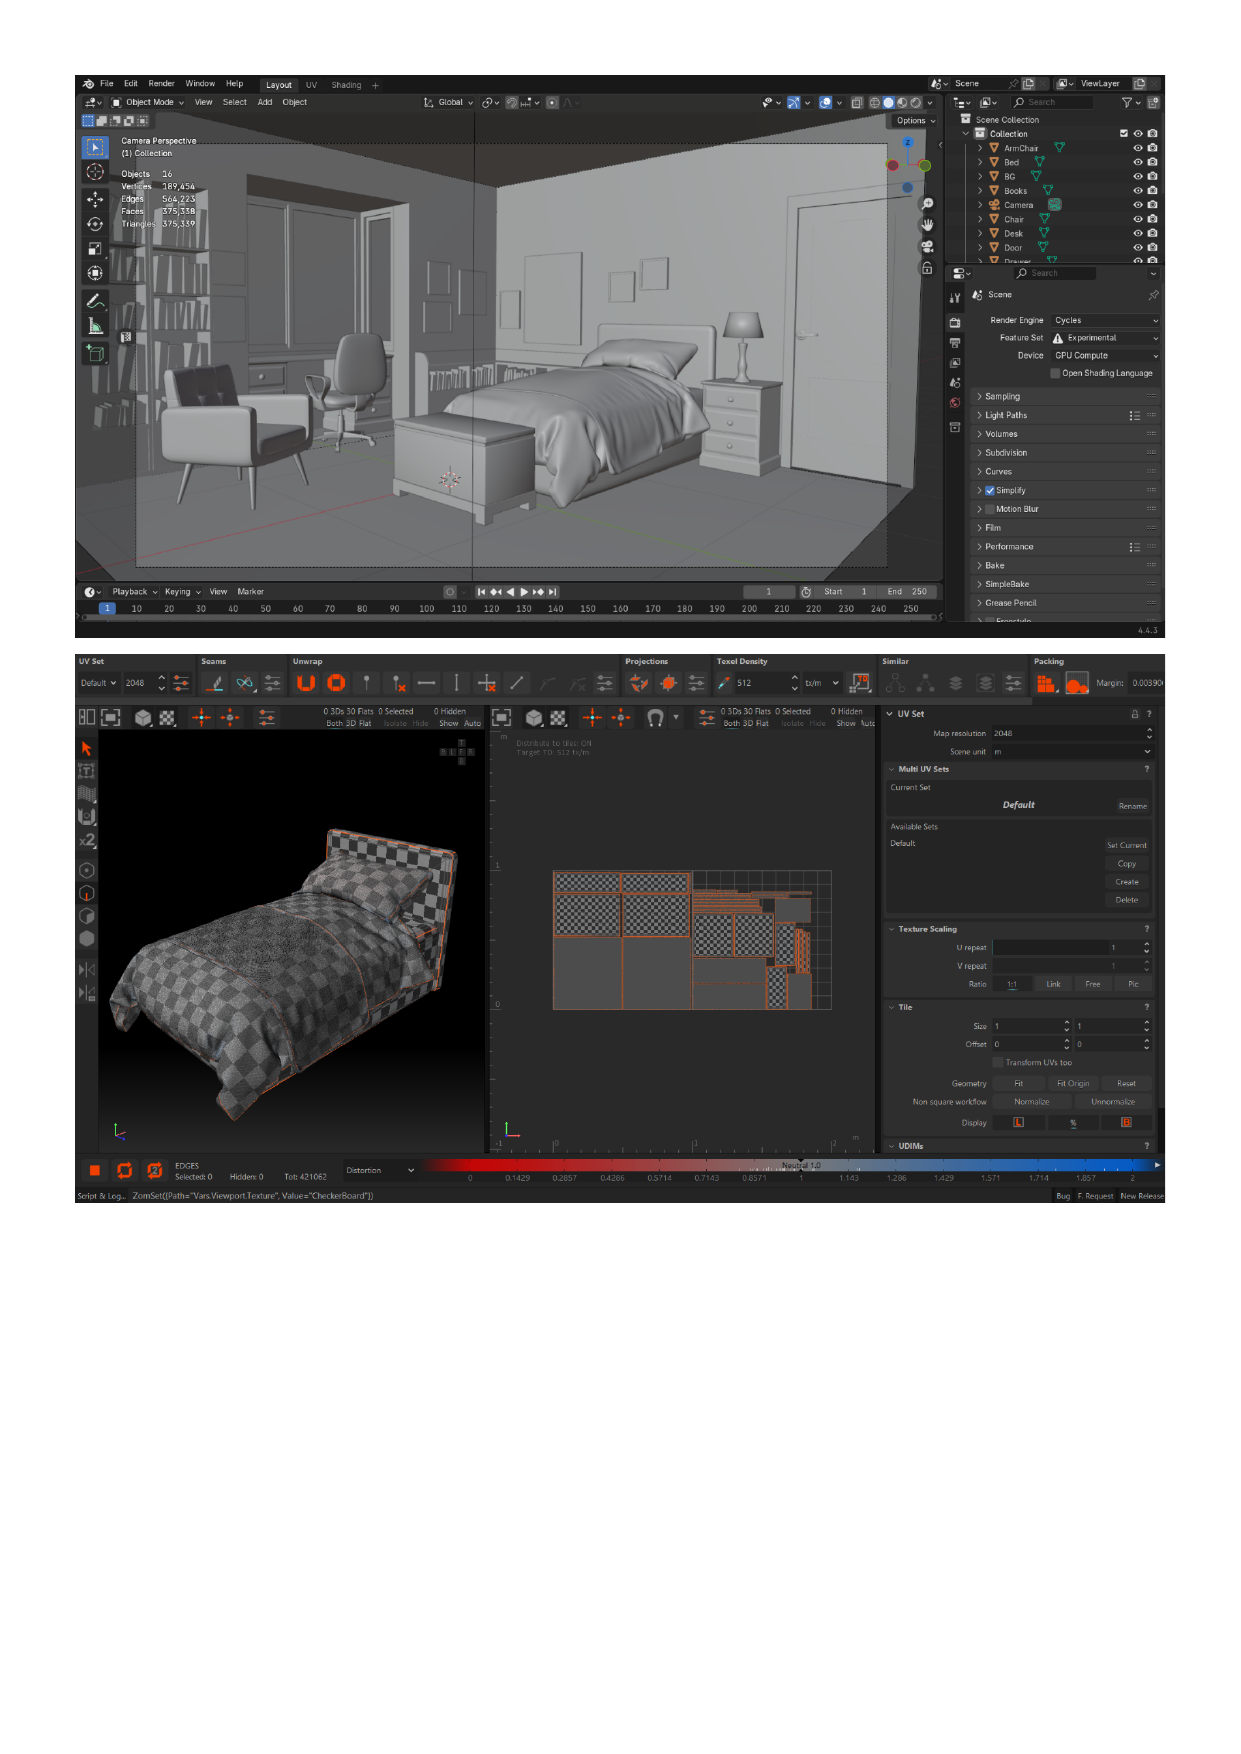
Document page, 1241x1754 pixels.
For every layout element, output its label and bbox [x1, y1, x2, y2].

picture [75, 75, 1166, 638]
picture [75, 654, 1166, 1203]
